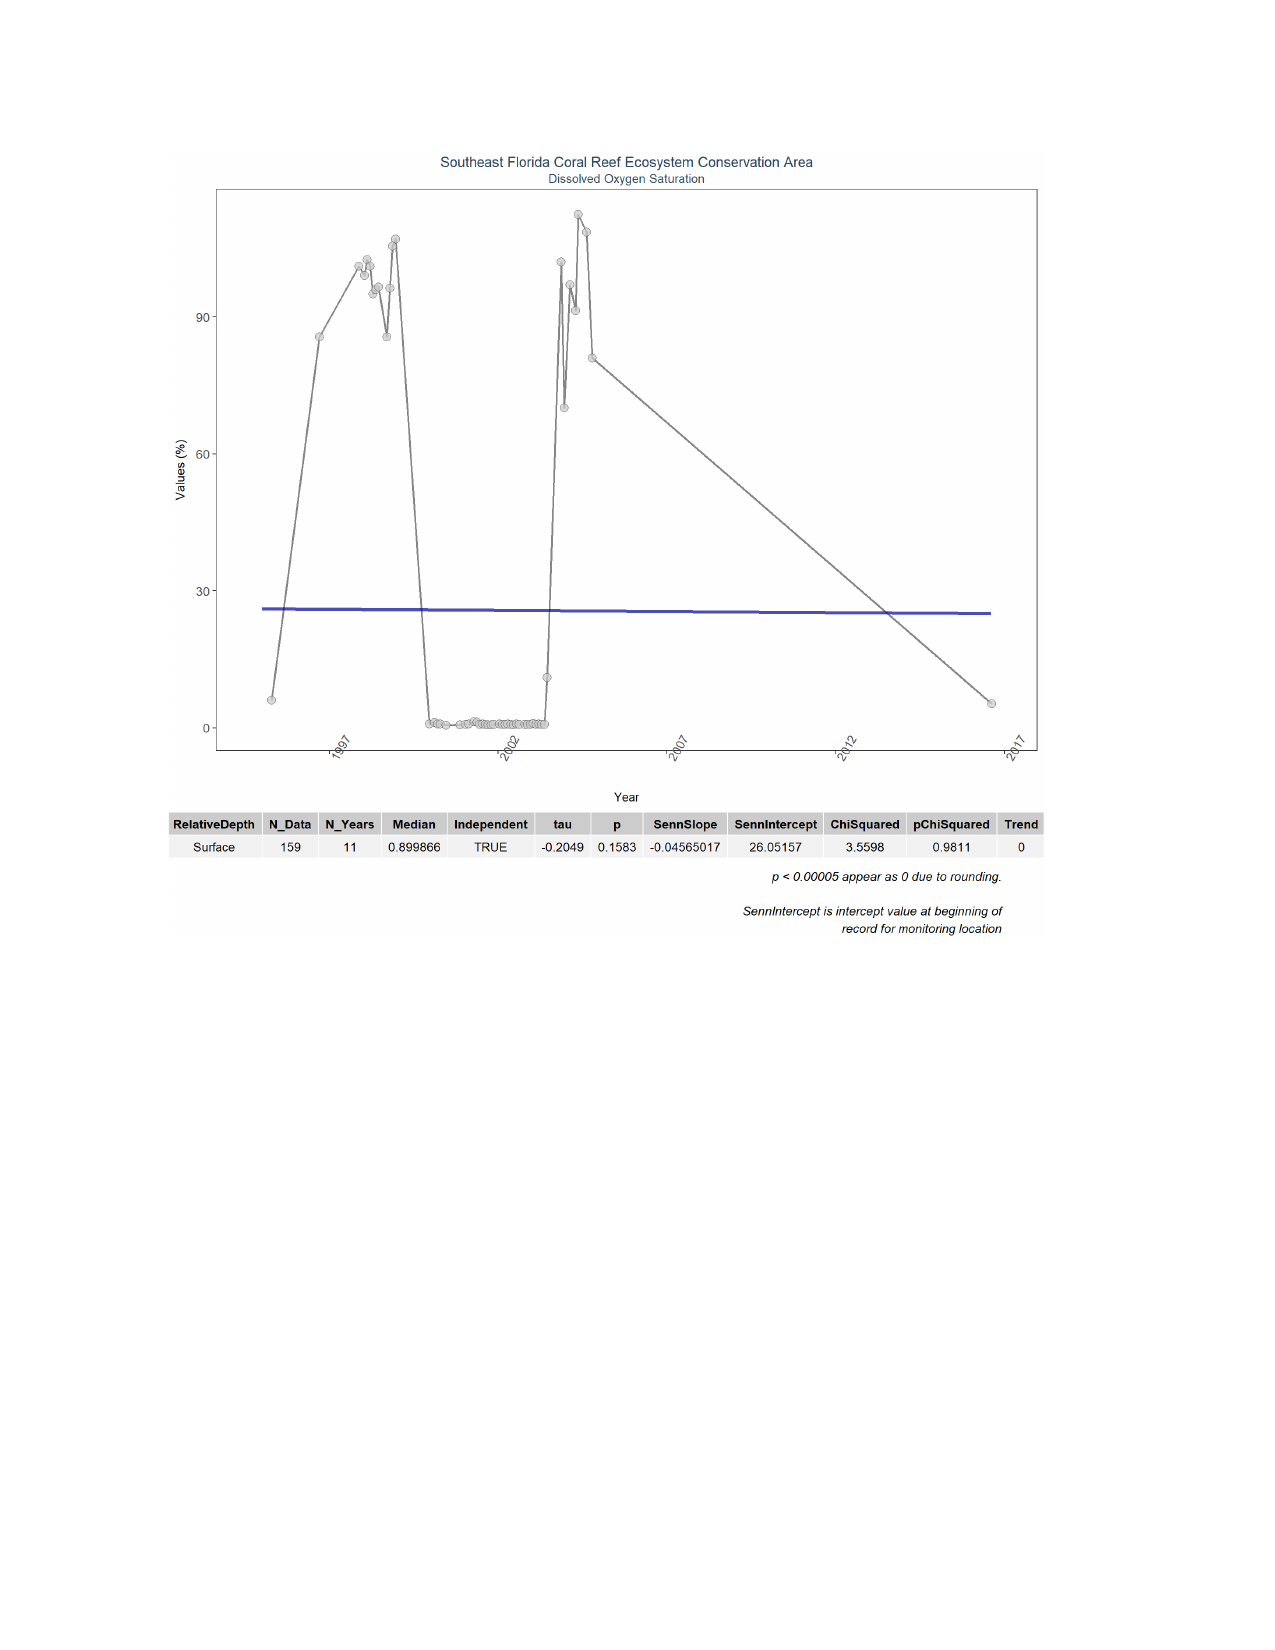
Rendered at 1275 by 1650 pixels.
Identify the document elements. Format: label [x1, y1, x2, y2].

picture [168, 150, 1044, 938]
